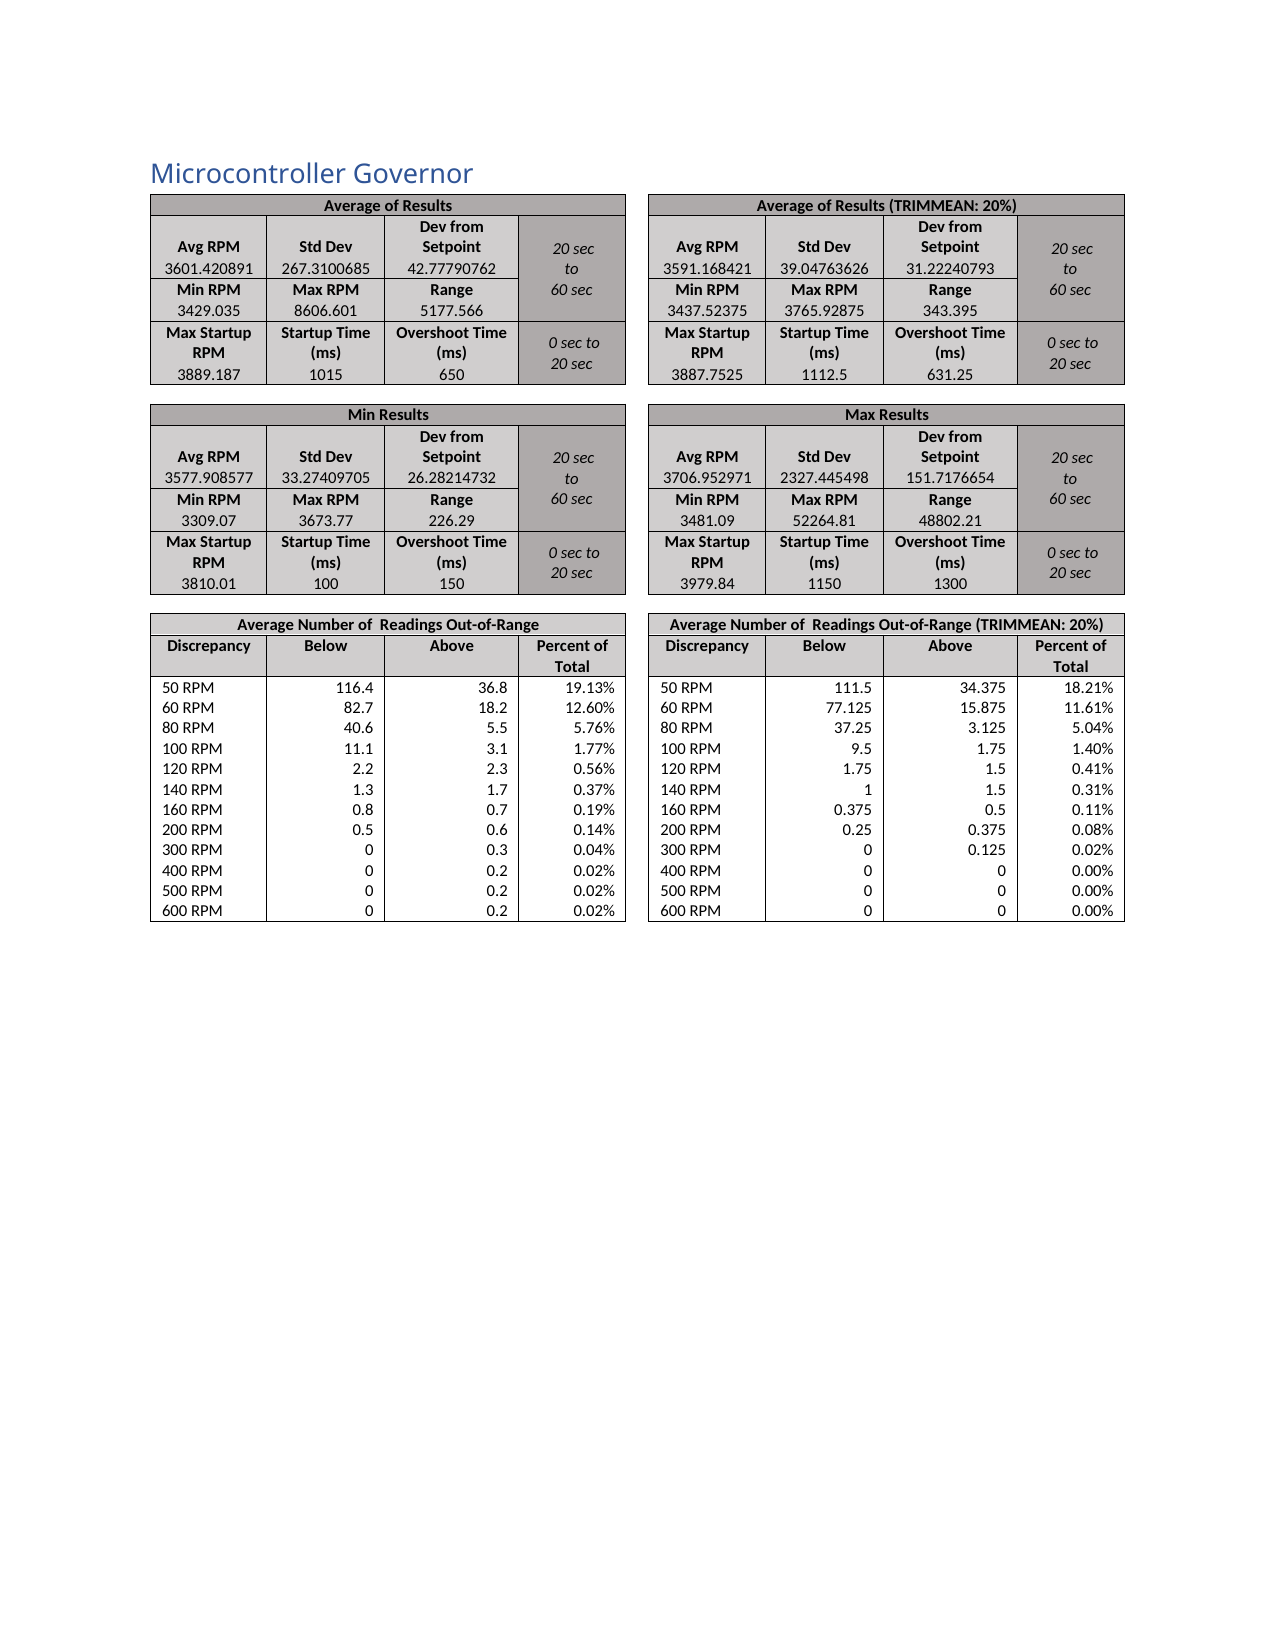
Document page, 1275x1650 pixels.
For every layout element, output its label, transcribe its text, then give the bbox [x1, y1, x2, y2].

table_cell Percent of Total [1018, 636, 1124, 676]
table_cell 80 RPM [649, 718, 765, 738]
table_cell 0 [884, 901, 1017, 921]
table_cell 0.5 [267, 819, 384, 840]
table_cell [626, 278, 648, 300]
table_cell Overshoot Time (ms) [884, 322, 1017, 363]
table_cell 3.1 [385, 738, 518, 758]
table_cell 0 [884, 860, 1017, 880]
table_cell 0.02% [519, 860, 625, 880]
table_cell [649, 595, 765, 613]
table_cell [626, 363, 648, 384]
table_cell 0.2 [385, 901, 518, 921]
table_cell 77.125 [766, 698, 883, 718]
table_cell 1015 [267, 363, 384, 384]
table_cell 0.02% [519, 880, 625, 901]
table_cell [626, 880, 648, 901]
table_cell [626, 425, 648, 467]
table_cell Min RPM [649, 489, 765, 509]
table_cell 1.75 [766, 759, 883, 779]
table_cell 26.28214732 [385, 467, 518, 488]
table_cell 0.125 [884, 840, 1017, 860]
table_cell 39.04763626 [766, 257, 883, 278]
table_cell 600 RPM [649, 901, 765, 921]
table_cell Min RPM [151, 279, 266, 300]
table_cell Percent of Total [519, 636, 625, 676]
table_cell 200 RPM [151, 819, 266, 840]
table_cell [385, 595, 519, 613]
table_cell 0.5 [884, 799, 1017, 819]
table_cell 0.31% [1018, 779, 1124, 799]
table_cell 42.77790762 [385, 257, 518, 278]
table_cell Max Startup RPM [151, 322, 266, 363]
table_cell 2.3 [385, 759, 518, 779]
table_cell Max Results [649, 405, 1124, 425]
table_cell 0.56% [519, 759, 625, 779]
table_cell 1150 [766, 572, 883, 594]
table_cell 52264.81 [766, 509, 883, 531]
table_cell 3889.187 [151, 363, 266, 384]
table_cell 33.27409705 [267, 467, 384, 488]
table_cell 120 RPM [649, 759, 765, 779]
table_cell [626, 635, 648, 676]
table_cell Std Dev [766, 426, 883, 467]
table_cell [626, 594, 649, 613]
table_cell Max Startup RPM [649, 322, 765, 363]
table_cell Avg RPM [649, 216, 765, 257]
subtitle Microcontroller Governor [150, 154, 1125, 191]
table_cell 18.2 [385, 698, 518, 718]
table_cell [626, 509, 648, 531]
table_cell 0.41% [1018, 759, 1124, 779]
table_cell 0 sec to 20 sec [1018, 532, 1124, 594]
table_cell [883, 385, 1017, 403]
table_cell [626, 799, 648, 819]
table_cell Startup Time (ms) [766, 532, 883, 572]
table_cell 9.5 [766, 738, 883, 758]
table_cell [626, 488, 648, 509]
table_cell 500 RPM [151, 880, 266, 901]
table_cell 82.7 [267, 698, 384, 718]
table_cell [626, 300, 648, 321]
table_cell 3810.01 [151, 572, 266, 594]
table_cell [649, 385, 765, 403]
table_cell 0.02% [1018, 840, 1124, 860]
table_cell Max Startup RPM [649, 532, 765, 572]
table_cell 150 [385, 572, 518, 594]
table_cell 0.14% [519, 819, 625, 840]
table_cell Std Dev [766, 216, 883, 257]
table_cell Dev from Setpoint [884, 216, 1017, 257]
table_cell 0.04% [519, 840, 625, 860]
table_cell [626, 819, 648, 840]
table_cell 140 RPM [151, 779, 266, 799]
table_cell 0 [267, 901, 384, 921]
table_cell [626, 759, 648, 779]
table_cell 0.02% [519, 901, 625, 921]
table_cell Dev from Setpoint [385, 216, 518, 257]
table_cell Overshoot Time (ms) [385, 532, 518, 572]
table_cell 12.60% [519, 698, 625, 718]
table_cell 0.2 [385, 860, 518, 880]
table_cell Max RPM [267, 279, 384, 300]
table_cell [626, 384, 649, 403]
table_cell 0 [267, 880, 384, 901]
table_cell 650 [385, 363, 518, 384]
table_cell 0.6 [385, 819, 518, 840]
table_cell 3429.035 [151, 300, 266, 321]
table_cell [883, 595, 1017, 613]
table_cell 0 [766, 880, 883, 901]
table_cell 3.125 [884, 718, 1017, 738]
table_cell 40.6 [267, 718, 384, 738]
table_header Average of Results (TRIMMEAN: 20%) [649, 195, 1124, 215]
table_cell 48802.21 [884, 509, 1017, 531]
table_cell 0.375 [884, 819, 1017, 840]
table_cell 0 [766, 840, 883, 860]
table_cell 2.2 [267, 759, 384, 779]
table_cell 18.21% [1018, 677, 1124, 697]
table_cell 1.5 [884, 779, 1017, 799]
table_cell Average Number of Readings Out-of-Range (TRIMMEAN: 20%) [649, 614, 1124, 634]
table_cell Dev from Setpoint [385, 426, 518, 467]
table_cell 3765.92875 [766, 300, 883, 321]
table_cell 19.13% [519, 677, 625, 697]
table_cell 5.76% [519, 718, 625, 738]
table_cell 300 RPM [649, 840, 765, 860]
table_cell [1017, 595, 1124, 613]
table_cell 50 RPM [151, 677, 266, 697]
table_cell 0 [267, 840, 384, 860]
table_cell Discrepancy [649, 636, 765, 676]
table_cell 1.7 [385, 779, 518, 799]
table_cell [765, 385, 883, 403]
table_cell [626, 404, 648, 425]
table_cell 140 RPM [649, 779, 765, 799]
table_header Average of Results [151, 195, 625, 215]
table_cell [626, 572, 648, 594]
table_cell Overshoot Time (ms) [385, 322, 518, 363]
table_cell [626, 613, 648, 634]
table_cell 1.77% [519, 738, 625, 758]
table_cell 0 [884, 880, 1017, 901]
table_cell [626, 901, 648, 921]
table_cell [626, 676, 648, 697]
table_cell 0.08% [1018, 819, 1124, 840]
table_cell 34.375 [884, 677, 1017, 697]
table_cell 5177.566 [385, 300, 518, 321]
table_cell Range [385, 489, 518, 509]
table_cell 1300 [884, 572, 1017, 594]
table_cell 20 sec to 60 sec [1018, 216, 1124, 321]
table_cell Min RPM [151, 489, 266, 509]
table_cell [626, 215, 648, 257]
table_cell Dev from Setpoint [884, 426, 1017, 467]
table_cell 5.5 [385, 718, 518, 738]
table_cell [151, 595, 267, 613]
table_cell [626, 738, 648, 758]
table_cell 0.375 [766, 799, 883, 819]
table_cell Std Dev [267, 426, 384, 467]
table_cell [626, 860, 648, 880]
table_cell [1017, 385, 1124, 403]
table_cell [626, 257, 648, 278]
table_cell 600 RPM [151, 901, 266, 921]
table_cell 20 sec to 60 sec [519, 216, 625, 321]
table_cell 3673.77 [267, 509, 384, 531]
table_cell [267, 595, 384, 613]
table_cell 50 RPM [649, 677, 765, 697]
table_cell 3309.07 [151, 509, 266, 531]
table_cell 60 RPM [151, 698, 266, 718]
table_cell 0.2 [385, 880, 518, 901]
table_cell Average Number of Readings Out-of-Range [151, 614, 625, 634]
table_cell 1 [766, 779, 883, 799]
table_cell [519, 595, 626, 613]
table_cell 111.5 [766, 677, 883, 697]
table_cell 267.3100685 [267, 257, 384, 278]
table_cell Discrepancy [151, 636, 266, 676]
table_cell [765, 595, 883, 613]
table_cell 120 RPM [151, 759, 266, 779]
table_cell 60 RPM [649, 698, 765, 718]
table_cell 1.5 [884, 759, 1017, 779]
table_cell 3481.09 [649, 509, 765, 531]
table_cell Avg RPM [151, 426, 266, 467]
table_cell 80 RPM [151, 718, 266, 738]
table_cell 3887.7525 [649, 363, 765, 384]
table_cell [267, 385, 384, 403]
table_cell Below [766, 636, 883, 676]
table_cell 3577.908577 [151, 467, 266, 488]
table_cell 226.29 [385, 509, 518, 531]
table_cell 3601.420891 [151, 257, 266, 278]
table_cell [385, 385, 519, 403]
table_cell 200 RPM [649, 819, 765, 840]
table_cell 1.3 [267, 779, 384, 799]
table_cell 1112.5 [766, 363, 883, 384]
table_cell [151, 385, 267, 403]
table_cell 0.7 [385, 799, 518, 819]
table_cell [519, 385, 626, 403]
table_cell [626, 698, 648, 718]
table_cell 0 sec to 20 sec [1018, 322, 1124, 384]
table_cell Max Startup RPM [151, 532, 266, 572]
table_cell Startup Time (ms) [267, 532, 384, 572]
table_cell 20 sec to 60 sec [519, 426, 625, 531]
table_cell [626, 467, 648, 488]
table_cell 160 RPM [649, 799, 765, 819]
table_cell [626, 779, 648, 799]
table_cell 2327.445498 [766, 467, 883, 488]
table_cell Below [267, 636, 384, 676]
table_cell 0 [766, 860, 883, 880]
table_cell 100 RPM [649, 738, 765, 758]
table_cell 3591.168421 [649, 257, 765, 278]
table_cell 0.00% [1018, 860, 1124, 880]
table_cell 5.04% [1018, 718, 1124, 738]
table_header [626, 194, 648, 215]
table_cell [626, 840, 648, 860]
table_cell 0.00% [1018, 880, 1124, 901]
table_cell [626, 321, 648, 363]
table_cell 0 [766, 901, 883, 921]
table_cell Overshoot Time (ms) [884, 532, 1017, 572]
table_cell 15.875 [884, 698, 1017, 718]
table_cell 0.8 [267, 799, 384, 819]
table_cell 0 [267, 860, 384, 880]
table_cell 151.7176654 [884, 467, 1017, 488]
table_cell Range [884, 489, 1017, 509]
table_cell 0.25 [766, 819, 883, 840]
table_cell Min RPM [649, 279, 765, 300]
table_cell 100 RPM [151, 738, 266, 758]
table_cell 11.1 [267, 738, 384, 758]
table_cell 0 sec to 20 sec [519, 322, 625, 384]
table_cell 0.00% [1018, 901, 1124, 921]
table_cell 0 sec to 20 sec [519, 532, 625, 594]
table_cell Above [884, 636, 1017, 676]
table_cell 37.25 [766, 718, 883, 738]
table_cell 1.75 [884, 738, 1017, 758]
table_cell 8606.601 [267, 300, 384, 321]
table_cell 3979.84 [649, 572, 765, 594]
table_cell [626, 531, 648, 572]
table_cell 0.3 [385, 840, 518, 860]
table_cell 160 RPM [151, 799, 266, 819]
table_cell 500 RPM [649, 880, 765, 901]
table_cell 631.25 [884, 363, 1017, 384]
table_cell Max RPM [766, 279, 883, 300]
table_cell Range [385, 279, 518, 300]
table_cell Min Results [151, 405, 625, 425]
table_cell Std Dev [267, 216, 384, 257]
table_cell 11.61% [1018, 698, 1124, 718]
table_cell [626, 718, 648, 738]
table_cell 3437.52375 [649, 300, 765, 321]
table_cell Above [385, 636, 518, 676]
table_cell Startup Time (ms) [267, 322, 384, 363]
table_cell Range [884, 279, 1017, 300]
table_cell Max RPM [267, 489, 384, 509]
table_cell 31.22240793 [884, 257, 1017, 278]
table_cell 20 sec to 60 sec [1018, 426, 1124, 531]
table_cell Startup Time (ms) [766, 322, 883, 363]
table_cell 0.37% [519, 779, 625, 799]
table_cell Max RPM [766, 489, 883, 509]
table_cell Avg RPM [151, 216, 266, 257]
table_cell 1.40% [1018, 738, 1124, 758]
table_cell 400 RPM [151, 860, 266, 880]
table_cell 300 RPM [151, 840, 266, 860]
table_cell 0.19% [519, 799, 625, 819]
table_cell 36.8 [385, 677, 518, 697]
table_cell 400 RPM [649, 860, 765, 880]
table_cell 343.395 [884, 300, 1017, 321]
table_cell Avg RPM [649, 426, 765, 467]
table_cell 116.4 [267, 677, 384, 697]
table_cell 100 [267, 572, 384, 594]
table_cell 0.11% [1018, 799, 1124, 819]
table_cell 3706.952971 [649, 467, 765, 488]
